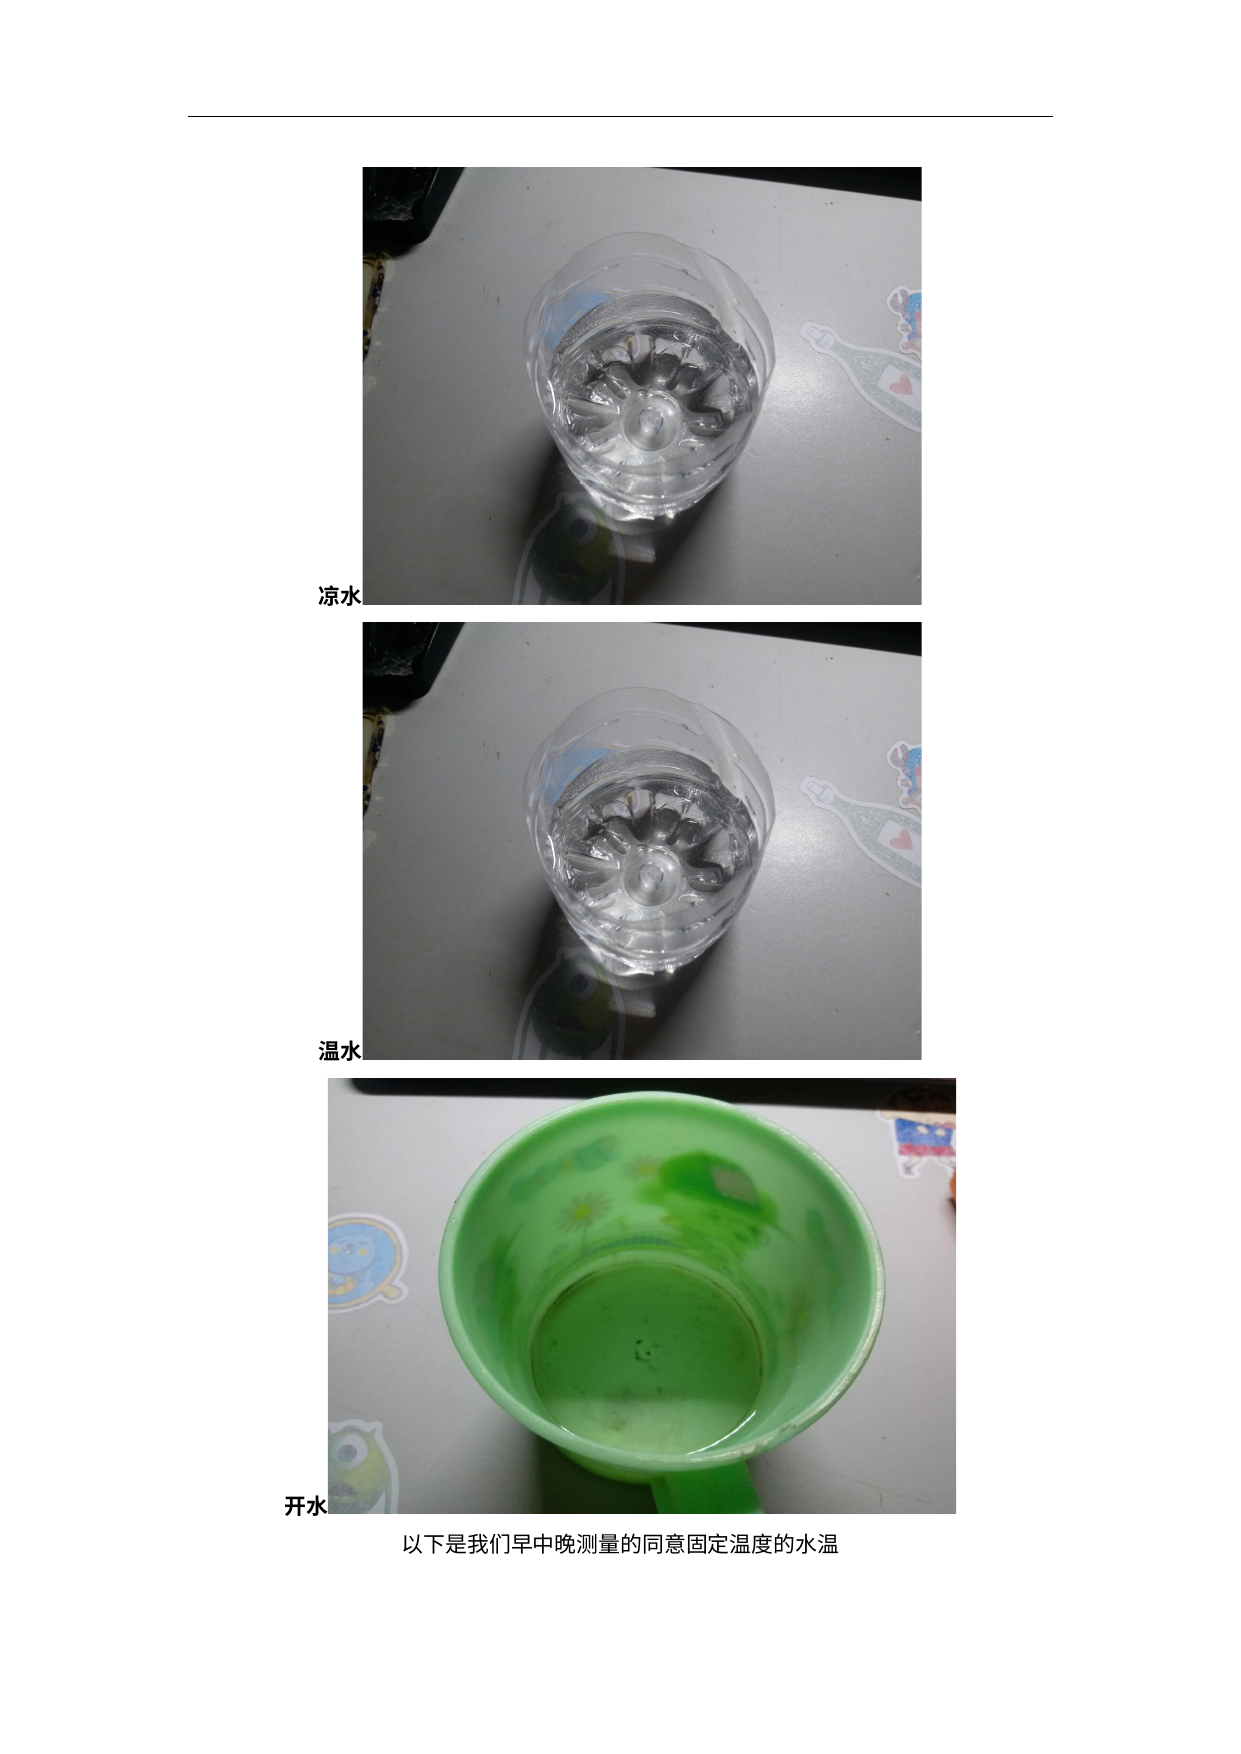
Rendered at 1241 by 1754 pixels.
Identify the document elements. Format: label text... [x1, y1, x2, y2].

picture [327, 1078, 957, 1514]
picture [362, 167, 922, 605]
text 以下是我们早中晚测量的同意固定温度的水温 [187, 1527, 1053, 1559]
picture [362, 622, 922, 1060]
